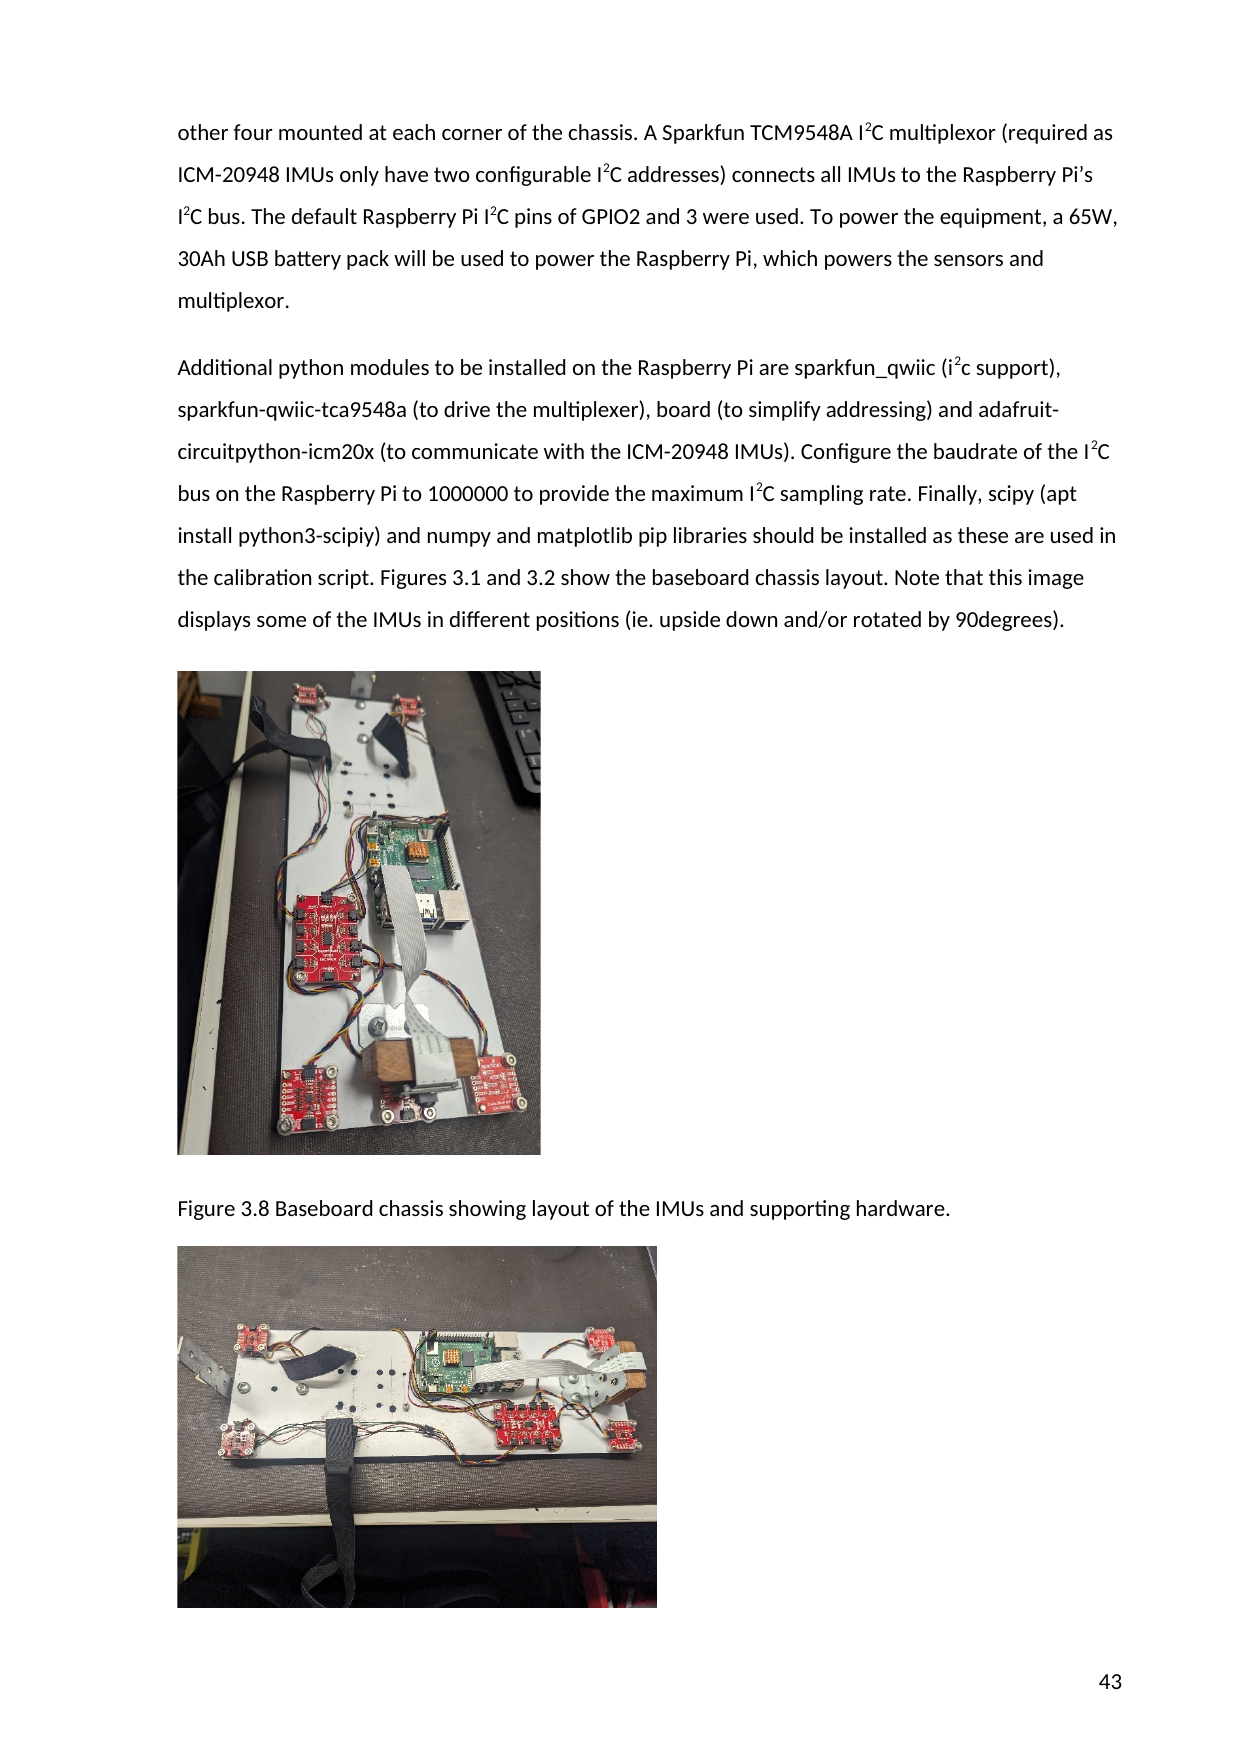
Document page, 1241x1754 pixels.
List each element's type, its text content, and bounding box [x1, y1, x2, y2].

picture [177, 1246, 657, 1608]
text Additional python modules to be installed on the Raspberry Pi are sparkfun_qwiic (i2c support), sparkfun-qwiic-tca9548a (to drive the multiplexer), board (to simplify addressing) and adafruit-circuitpython-icm20x (to communicate with the ICM-20948 IMUs). Configure the baudrate of the I2C bus on the Raspberry Pi to 1000000 to provide the maximum I2C sampling rate. Finally, scipy (apt install python3-scipiy) and numpy and matplotlib pip libraries should be installed as these are used in the calibration script. Figures 3.1 and 3.2 show the baseboard chassis layout. Note that this image displays some of the IMUs in different positions (ie. upside down and/or rotated by 90degrees). [177, 353, 1122, 633]
picture [177, 671, 541, 1155]
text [177, 118, 1122, 314]
